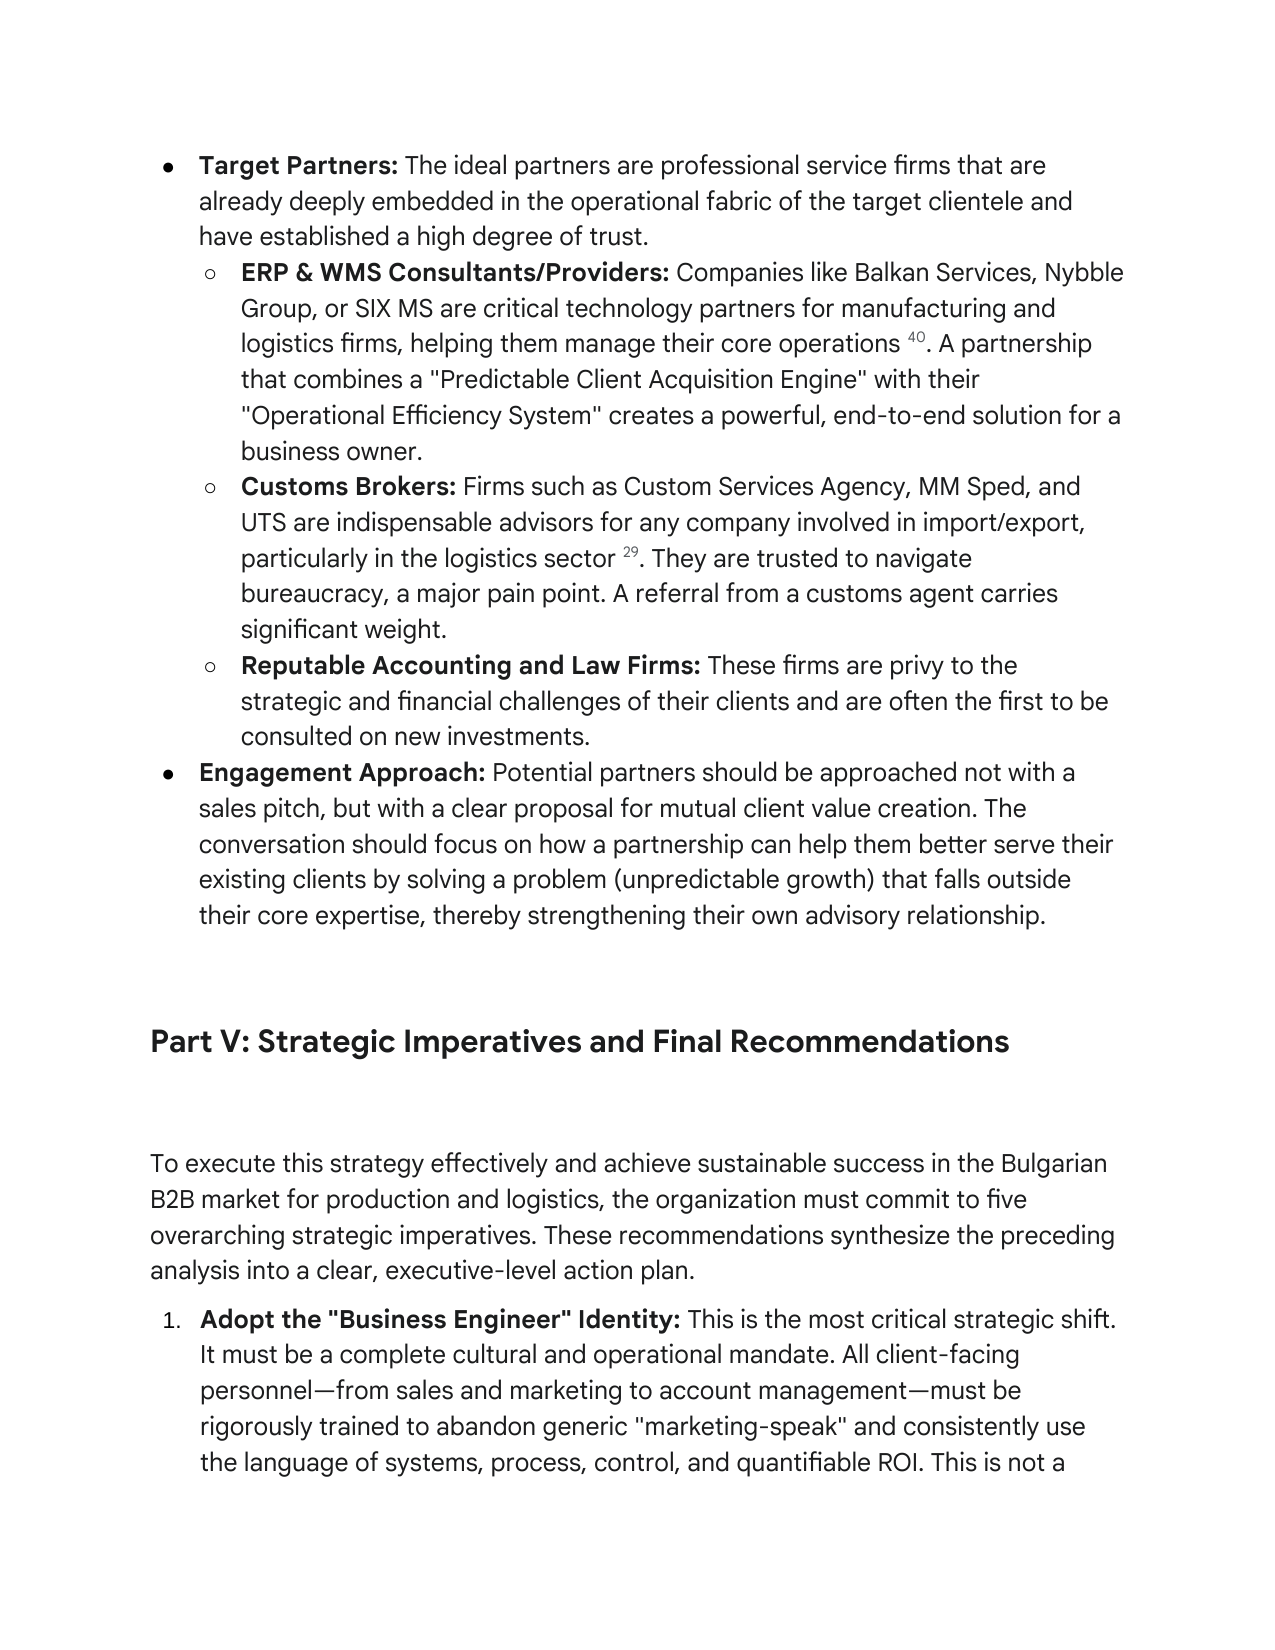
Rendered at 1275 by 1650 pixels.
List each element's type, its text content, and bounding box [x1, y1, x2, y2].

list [162, 1304, 1125, 1478]
list Reputable Accounting and Law Firms: These firms are privy to the strategic and financial challenges of their clients and are often the first to be consulted on new investments. [203, 650, 1125, 753]
subtitle Part V: Strategic Imperatives and Final Recommendations [150, 1022, 1125, 1061]
list Engagement Approach: Potential partners should be approached not with a sales pitch, but with a clear proposal for mutual client value creation. The conversation should focus on how a partnership can help them better serve their existing clients by solving a problem (unpredictable growth) that falls outside their core expertise, thereby strengthening their own advisory relationship. [161, 757, 1125, 932]
list ERP & WMS Consultants/Providers: Companies like Balkan Services, Nybble Group, or SIX MS are critical technology partners for manufacturing and logistics firms, helping them manage their core operations 40. A partnership that combines a "Predictable Client Acquisition Engine" with their "Operational Efficiency System" creates a powerful, end-to-end solution for a business owner. [203, 257, 1125, 467]
list Customs Brokers: Firms such as Custom Services Agency, MM Sped, and UTS are indispensable advisors for any company involved in import/export, particularly in the logistics sector 29. They are trusted to navigate bureaucracy, a major pain point. A referral from a customs agent carries significant weight. [203, 472, 1125, 646]
list Target Partners: The ideal partners are professional service firms that are already deeply embedded in the operational fabric of the target clientele and have established a high degree of trust. [161, 150, 1125, 253]
text To execute this strategy effectively and achieve sustainable success in the Bulgarian B2B market for production and logistics, the organization must commit to five overarching strategic imperatives. These recommendations synthesize the preceding analysis into a clear, executive-level action plan. [150, 1148, 1125, 1287]
